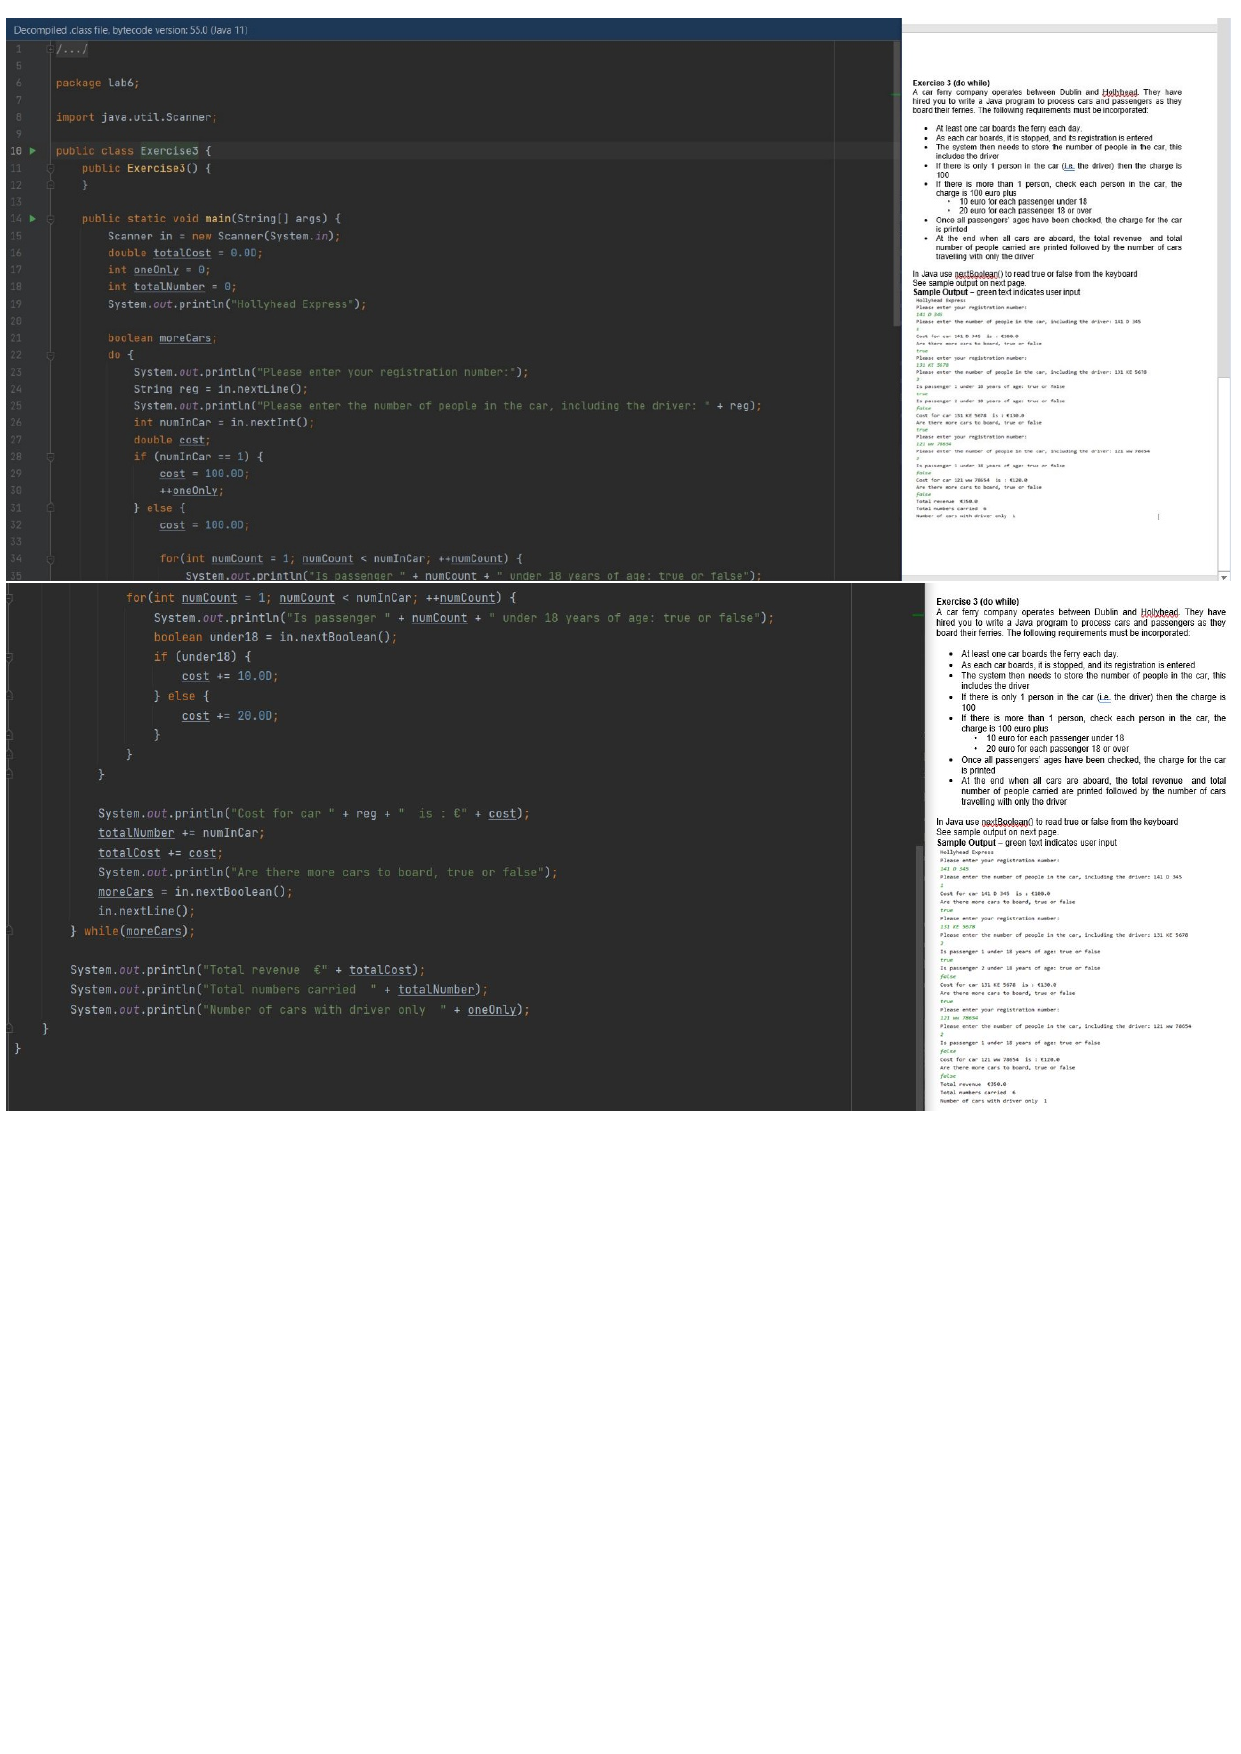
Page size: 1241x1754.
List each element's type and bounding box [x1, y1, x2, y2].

picture [6, 18, 1231, 581]
picture [6, 583, 1241, 1111]
